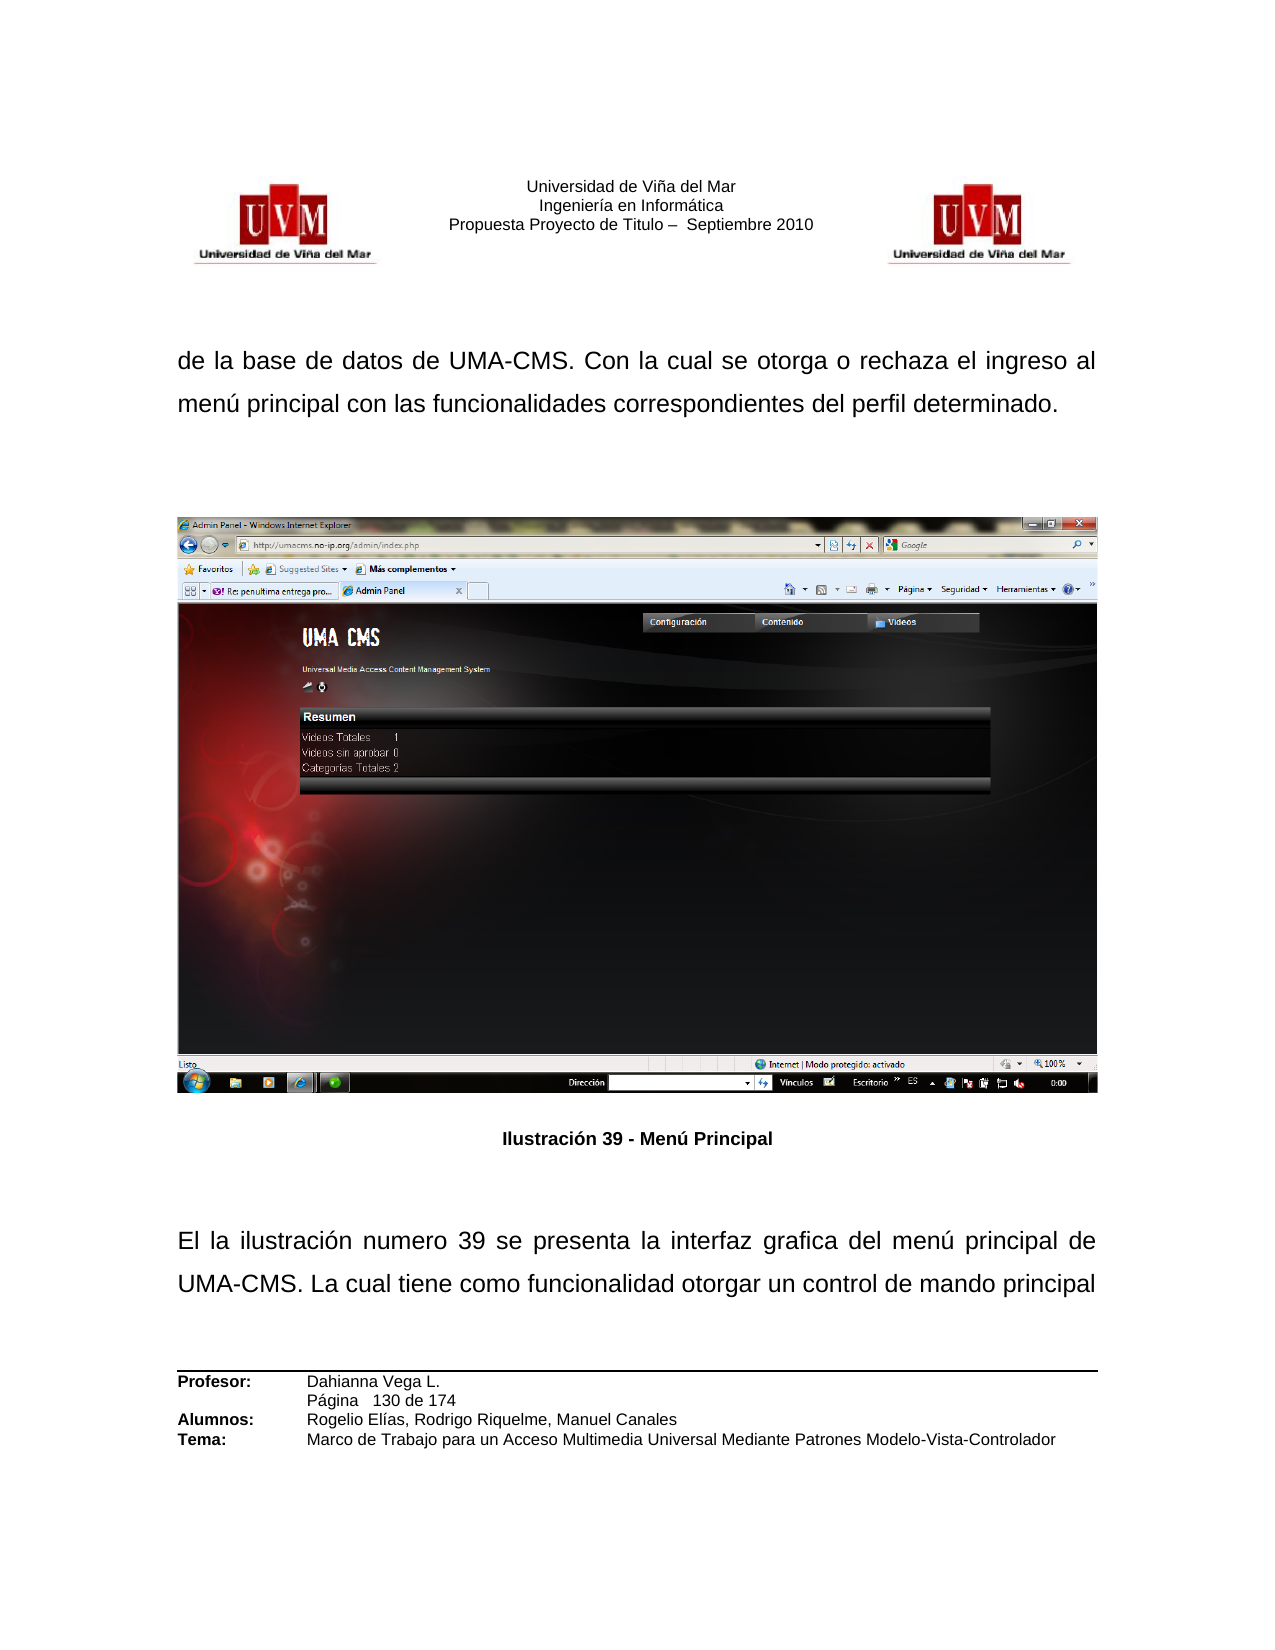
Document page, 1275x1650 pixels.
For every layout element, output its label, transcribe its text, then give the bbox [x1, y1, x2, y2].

text Ilustración 39 - Menú Principal [177, 1128, 1098, 1149]
picture [177, 176, 390, 267]
picture [871, 176, 1084, 267]
picture [177, 517, 1098, 1093]
